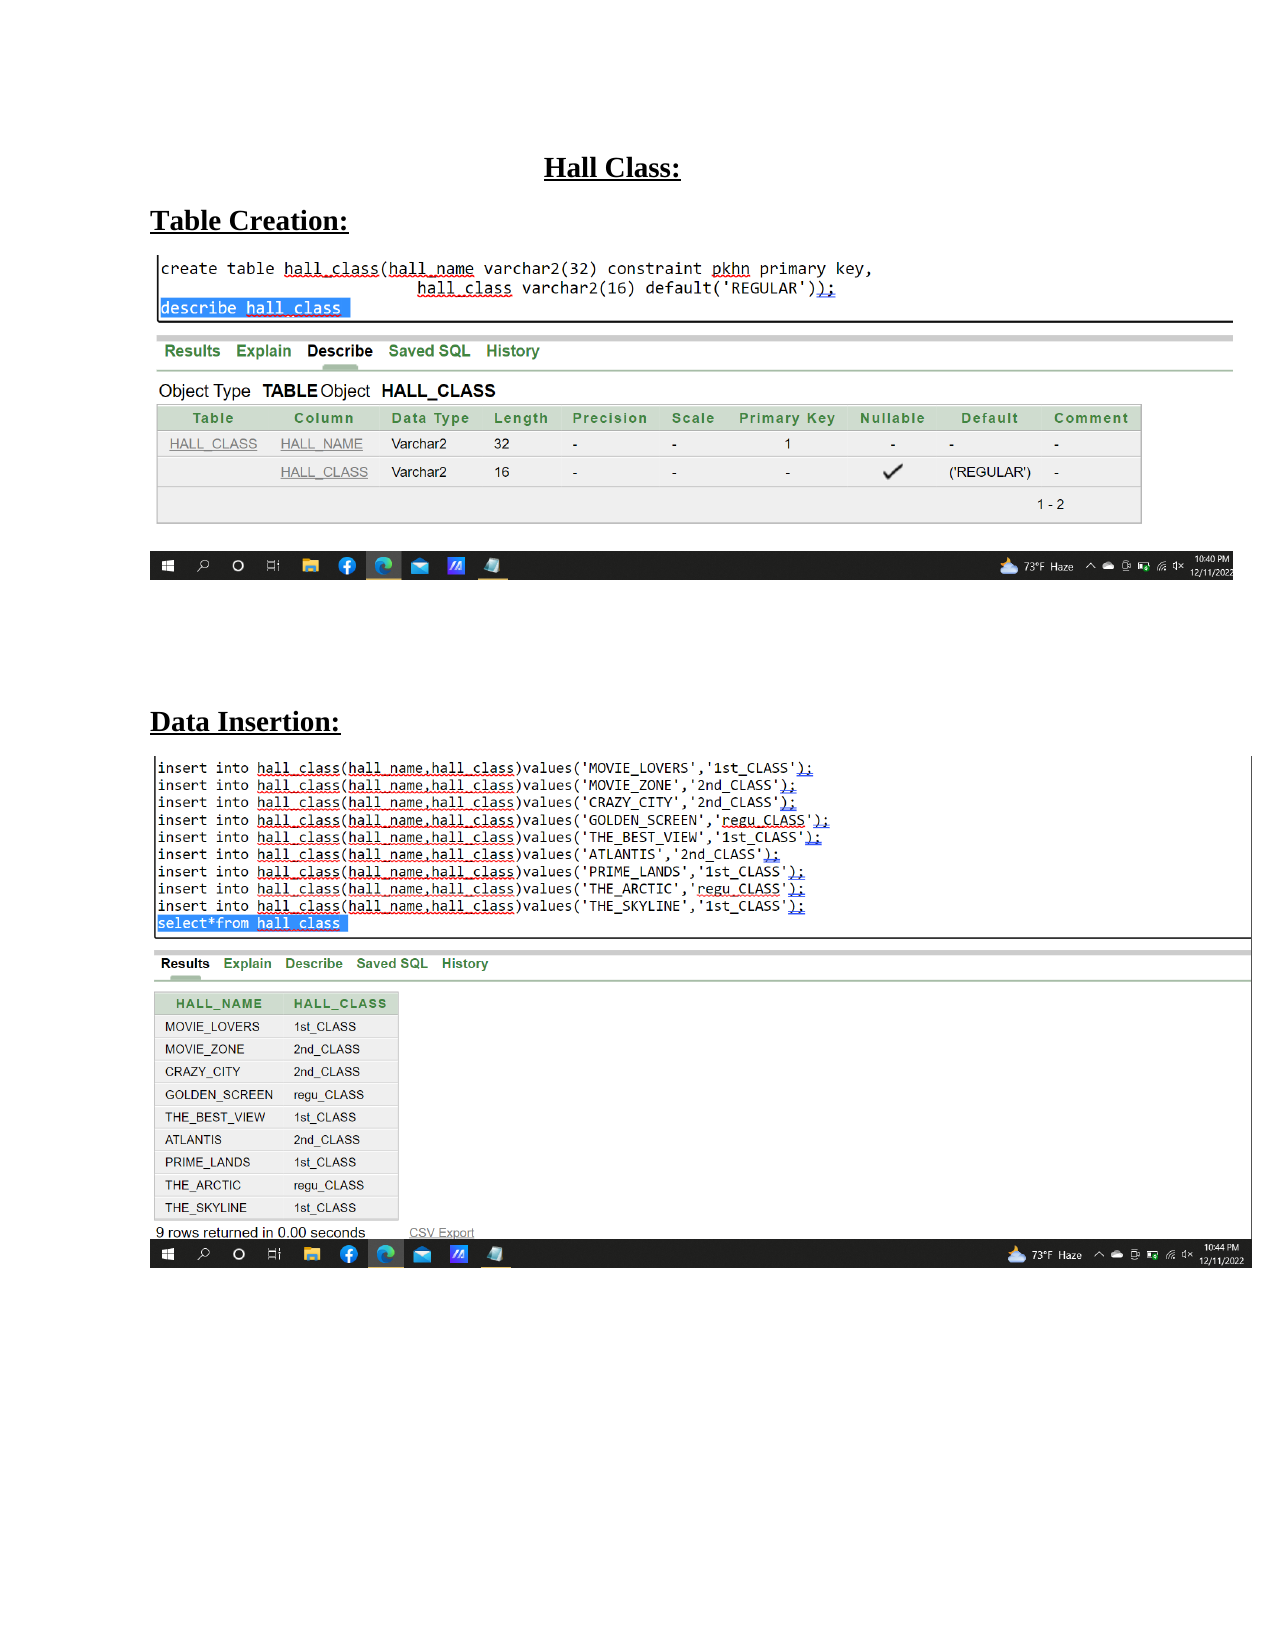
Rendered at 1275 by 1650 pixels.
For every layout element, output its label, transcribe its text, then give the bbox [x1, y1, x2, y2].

text Hall Class: [150, 150, 1125, 183]
text Data Insertion: [150, 704, 1125, 737]
picture [150, 756, 1252, 1268]
picture [150, 255, 1233, 580]
text Table Creation: [150, 203, 1125, 236]
